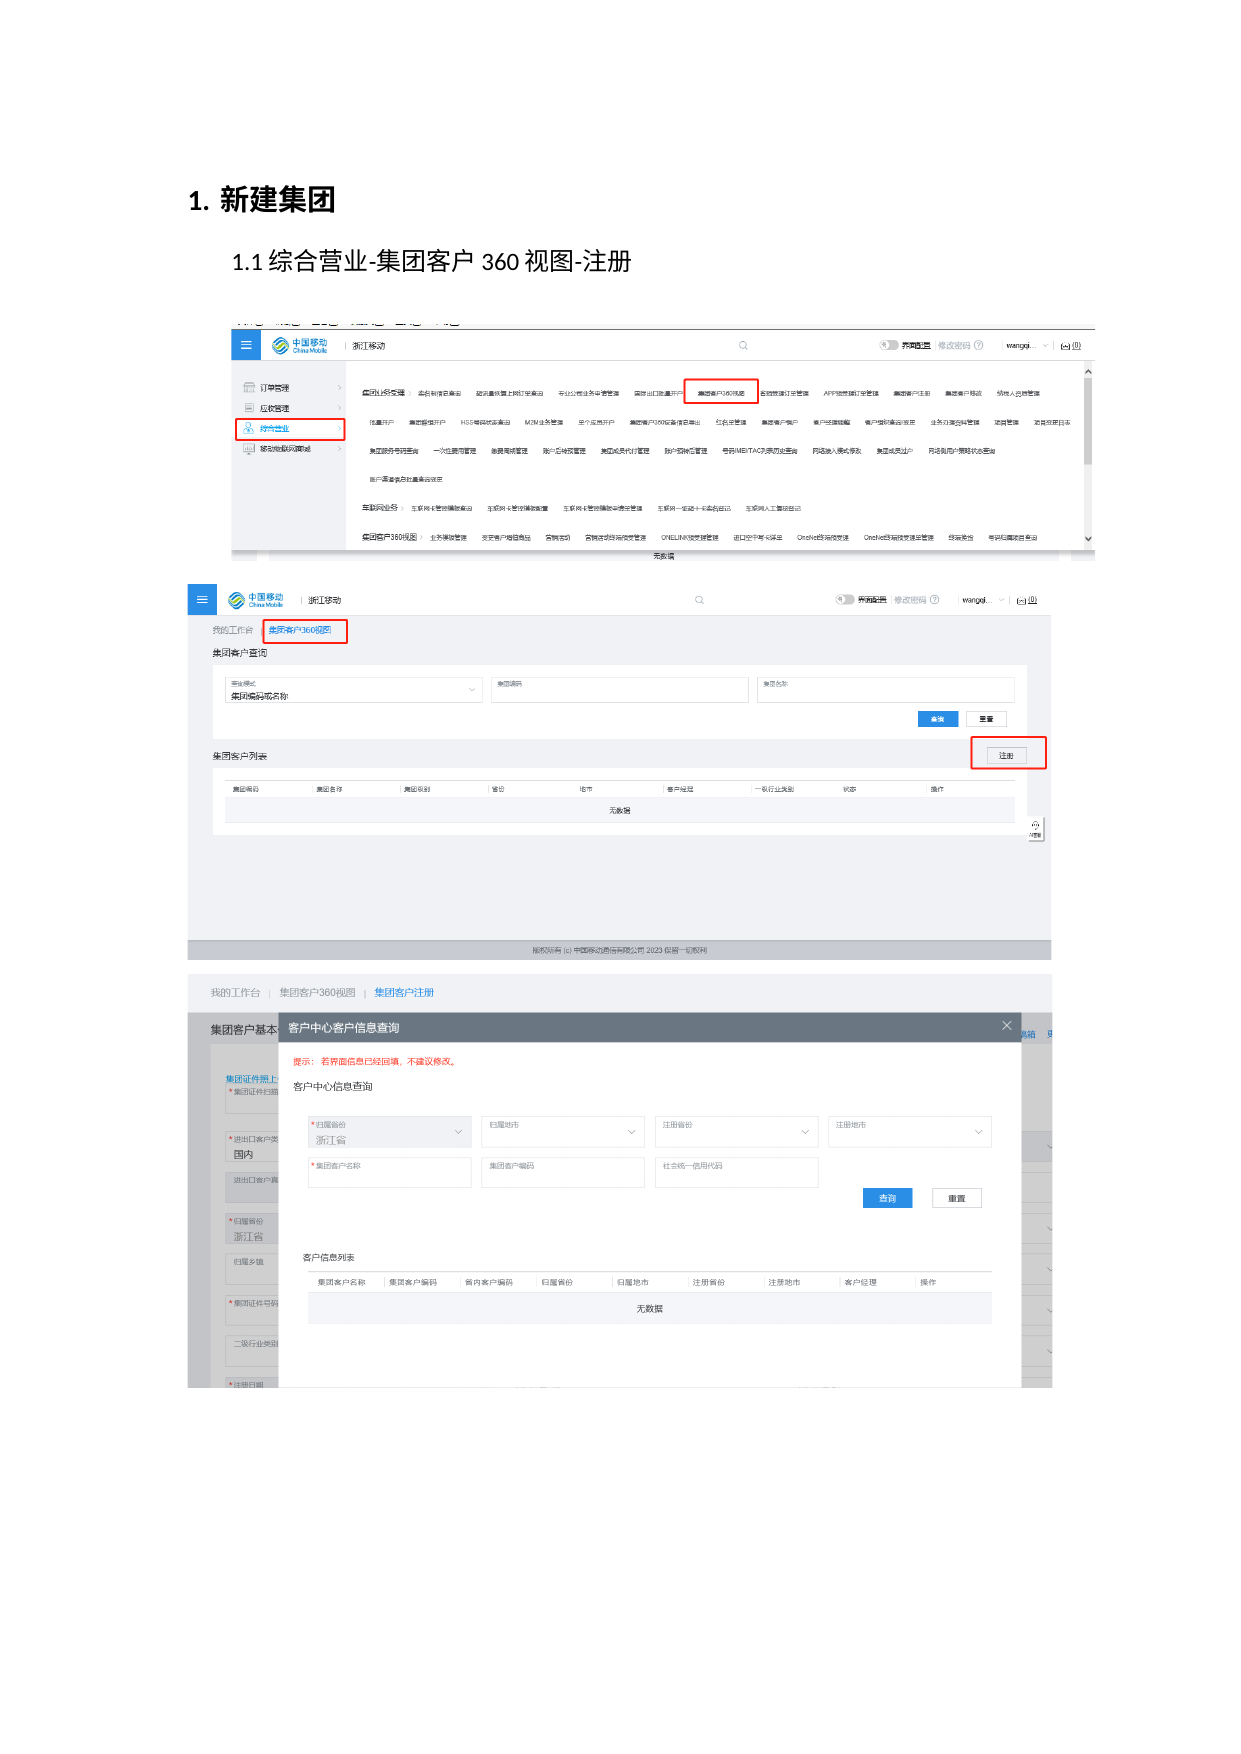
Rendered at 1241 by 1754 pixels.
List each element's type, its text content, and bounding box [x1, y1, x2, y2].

list 新建集团 [187, 162, 1053, 227]
text 1.1 综合营业-集团客户360视图-注册 [187, 227, 1053, 292]
picture [231, 324, 1096, 561]
picture [187, 584, 1052, 960]
picture [187, 974, 1053, 1388]
